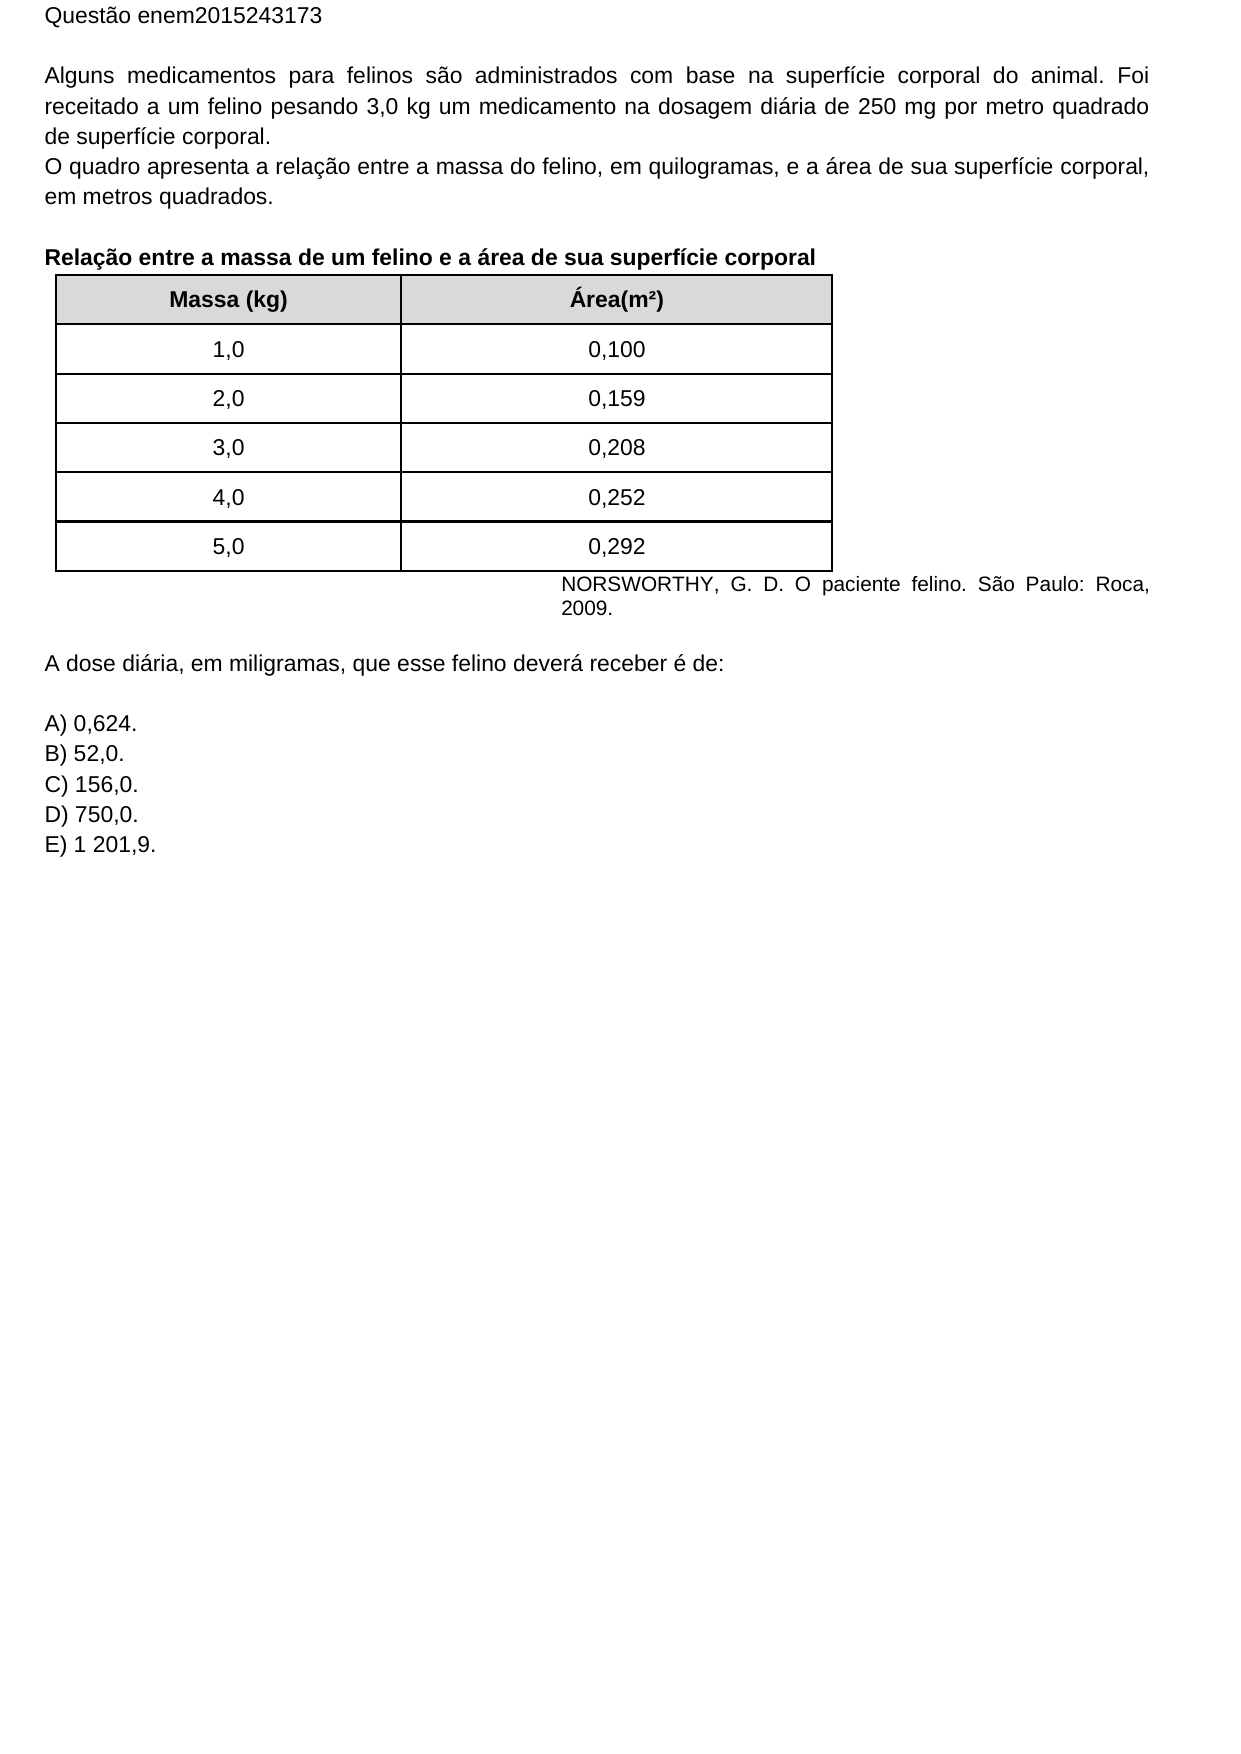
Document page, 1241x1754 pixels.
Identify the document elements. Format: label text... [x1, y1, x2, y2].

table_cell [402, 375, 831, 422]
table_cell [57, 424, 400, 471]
text A dose diária, em miligramas, que esse felino deverá receber é de: [44, 650, 1151, 676]
text D) 750,0. [44, 801, 1151, 827]
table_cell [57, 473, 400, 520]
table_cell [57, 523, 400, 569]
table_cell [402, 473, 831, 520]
text NORSWORTHY, G. D. O paciente felino. São Paulo: Roca, 2009. [561, 572, 1151, 619]
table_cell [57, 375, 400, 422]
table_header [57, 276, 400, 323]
text E) 1 201,9. [44, 831, 1151, 857]
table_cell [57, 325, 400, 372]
text Alguns medicamentos para felinos são administrados com base na superfície corporal do animal. Foi receitado a um felino pesando 3,0 kg um medicamento na dosagem diária de 250 mg por metro quadrado de superfície corporal. [44, 62, 1151, 149]
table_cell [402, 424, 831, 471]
text Questão enem2015243173 [44, 2, 1151, 28]
text B) 52,0. [44, 740, 1151, 767]
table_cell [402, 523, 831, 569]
text Relação entre a massa de um felino e a área de sua superfície corporal [44, 244, 1151, 270]
text C) 156,0. [44, 771, 1151, 797]
text A) 0,624. [44, 710, 1151, 737]
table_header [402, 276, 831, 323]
text O quadro apresenta a relação entre a massa do felino, em quilogramas, e a área de sua superfície corporal, em metros quadrados. [44, 153, 1151, 210]
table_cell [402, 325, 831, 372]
